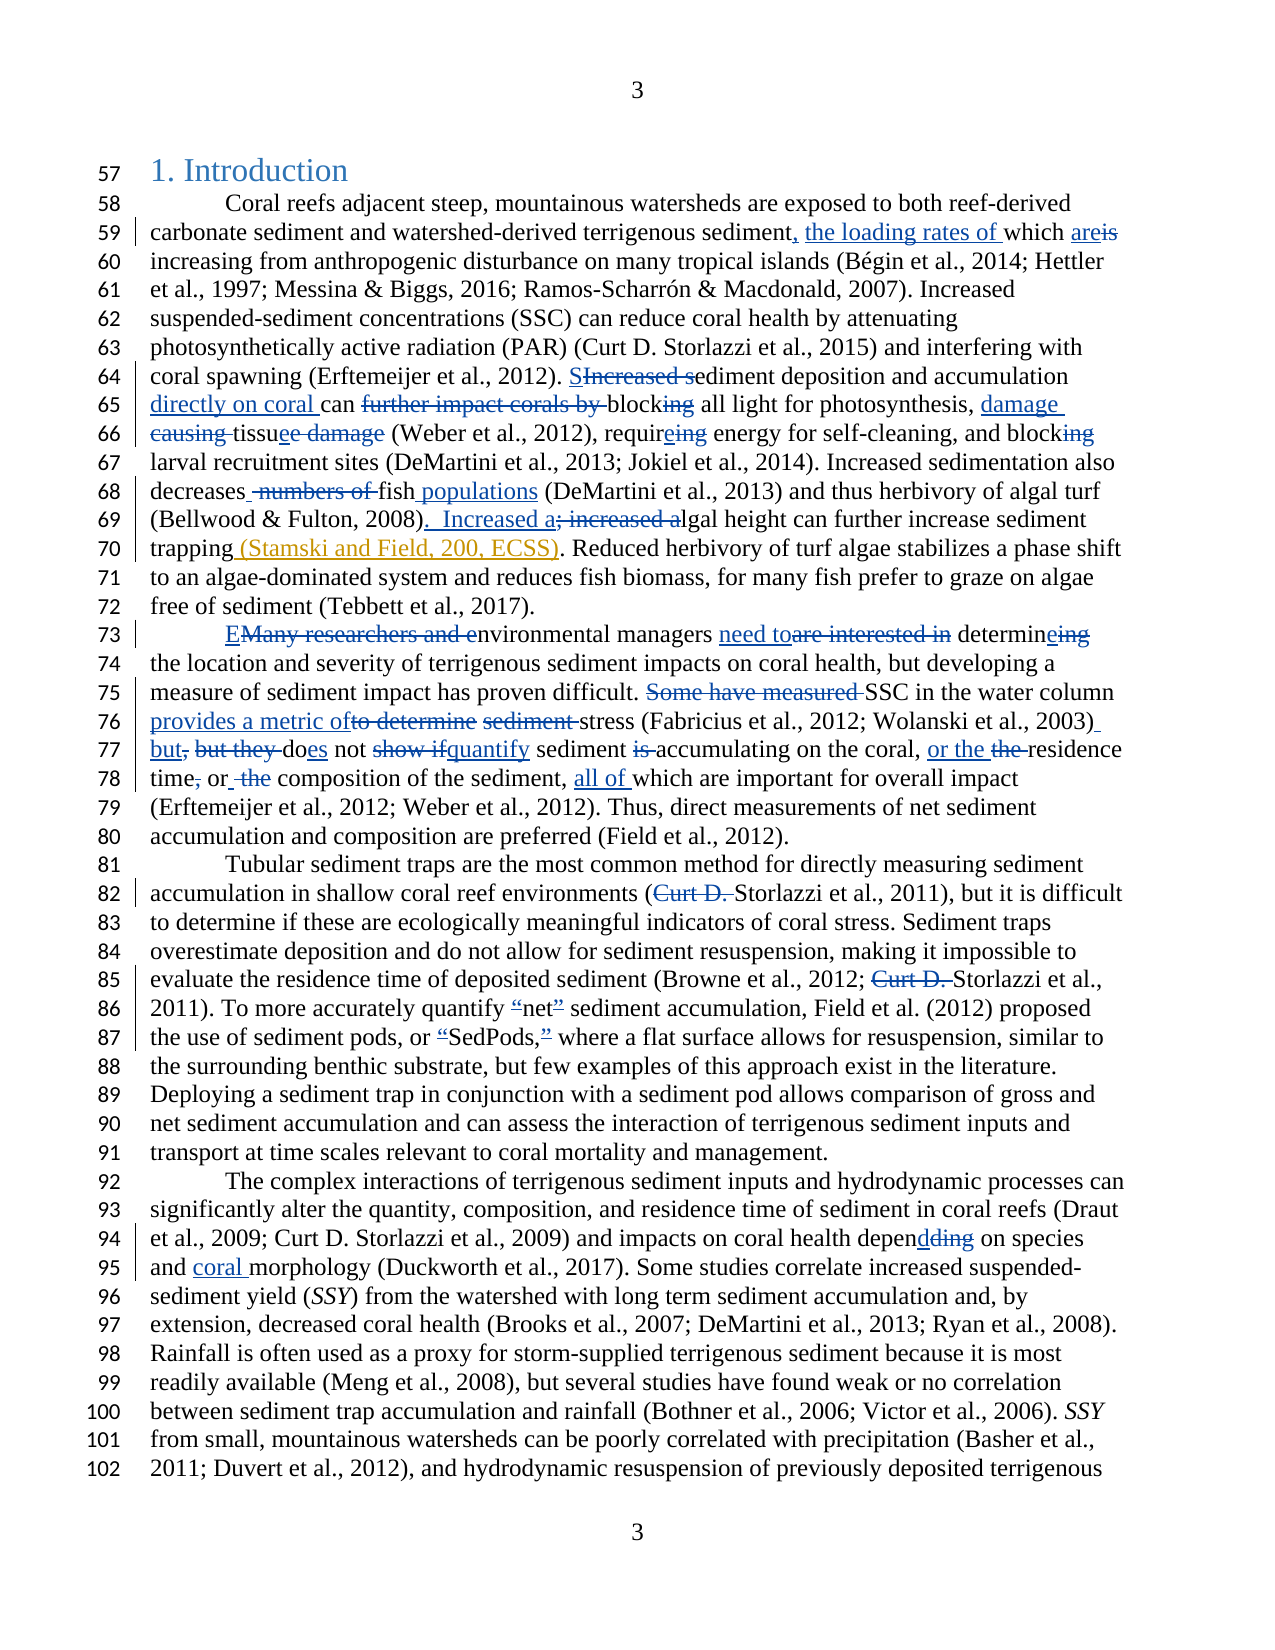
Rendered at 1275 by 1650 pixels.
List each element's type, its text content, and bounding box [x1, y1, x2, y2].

subtitle 1. Introduction [150, 150, 1125, 188]
text Tubular sediment traps are the most common method for directly measuring sediment accumulation in shallow coral reef environments (Storlazzi et al., 2011), but it is difficult to determine if these are ecologically meaningful indicators of coral stress. Sediment traps overestimate deposition and do not allow for sediment resuspension, making it impossible to evaluate the residence time of deposited sediment (Browne et al., 2012; Storlazzi et al., 2011). To more accurately quantify net sediment accumulation, Field et al. (2012) proposed the use of sediment pods, or SedPods, where a flat surface allows for resuspension, similar to the surrounding benthic substrate, but few examples of this approach exist in the literature. Deploying a sediment trap in conjunction with a sediment pod allows comparison of gross and net sediment accumulation and can assess the interaction of terrigenous sediment inputs and transport at time scales relevant to coral mortality and management. [150, 849, 1125, 1166]
text Coral reefs adjacent steep, mountainous watersheds are exposed to both reef-derived carbonate sediment and watershed-derived terrigenous sediment which increasing from anthropogenic disturbance on many tropical islands (Bégin et al., 2014; Hettler et al., 1997; Messina & Biggs, 2016; Ramos-Scharrón & Macdonald, 2007). Increased suspended-sediment concentrations (SSC) can reduce coral health by attenuating photosynthetically active radiation (PAR) (Curt D. Storlazzi et al., 2015) and interfering with coral spawning (Erftemeijer et al., 2012). ediment deposition and accumulation can block all light for photosynthesis, tissu (Weber et al., 2012), requir energy for self-cleaning, and block larval recruitment sites (DeMartini et al., 2013; Jokiel et al., 2014). Increased sedimentation also decreasesfish (DeMartini et al., 2013) and thus herbivory of algal turf (Bellwood & Fulton, 2008)lgal height can further increase sediment trapping. Reduced herbivory of turf algae stabilizes a phase shift to an algae-dominated system and reduces fish biomass, for many fish prefer to graze on algae free of sediment (Tebbett et al., 2017). [150, 188, 1125, 619]
text nvironmental managers determin the location and severity of terrigenous sediment impacts on coral health, but developing a measure of sediment impact has proven difficult. SSC in the water column stress (Fabricius et al., 2012; Wolanski et al., 2003) do not sediment accumulating on the coral, residence time or composition of the sediment, which are important for overall impact (Erftemeijer et al., 2012; Weber et al., 2012). Thus, direct measurements of net sediment accumulation and composition are preferred (Field et al., 2012). [150, 619, 1125, 849]
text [150, 1166, 1125, 1482]
